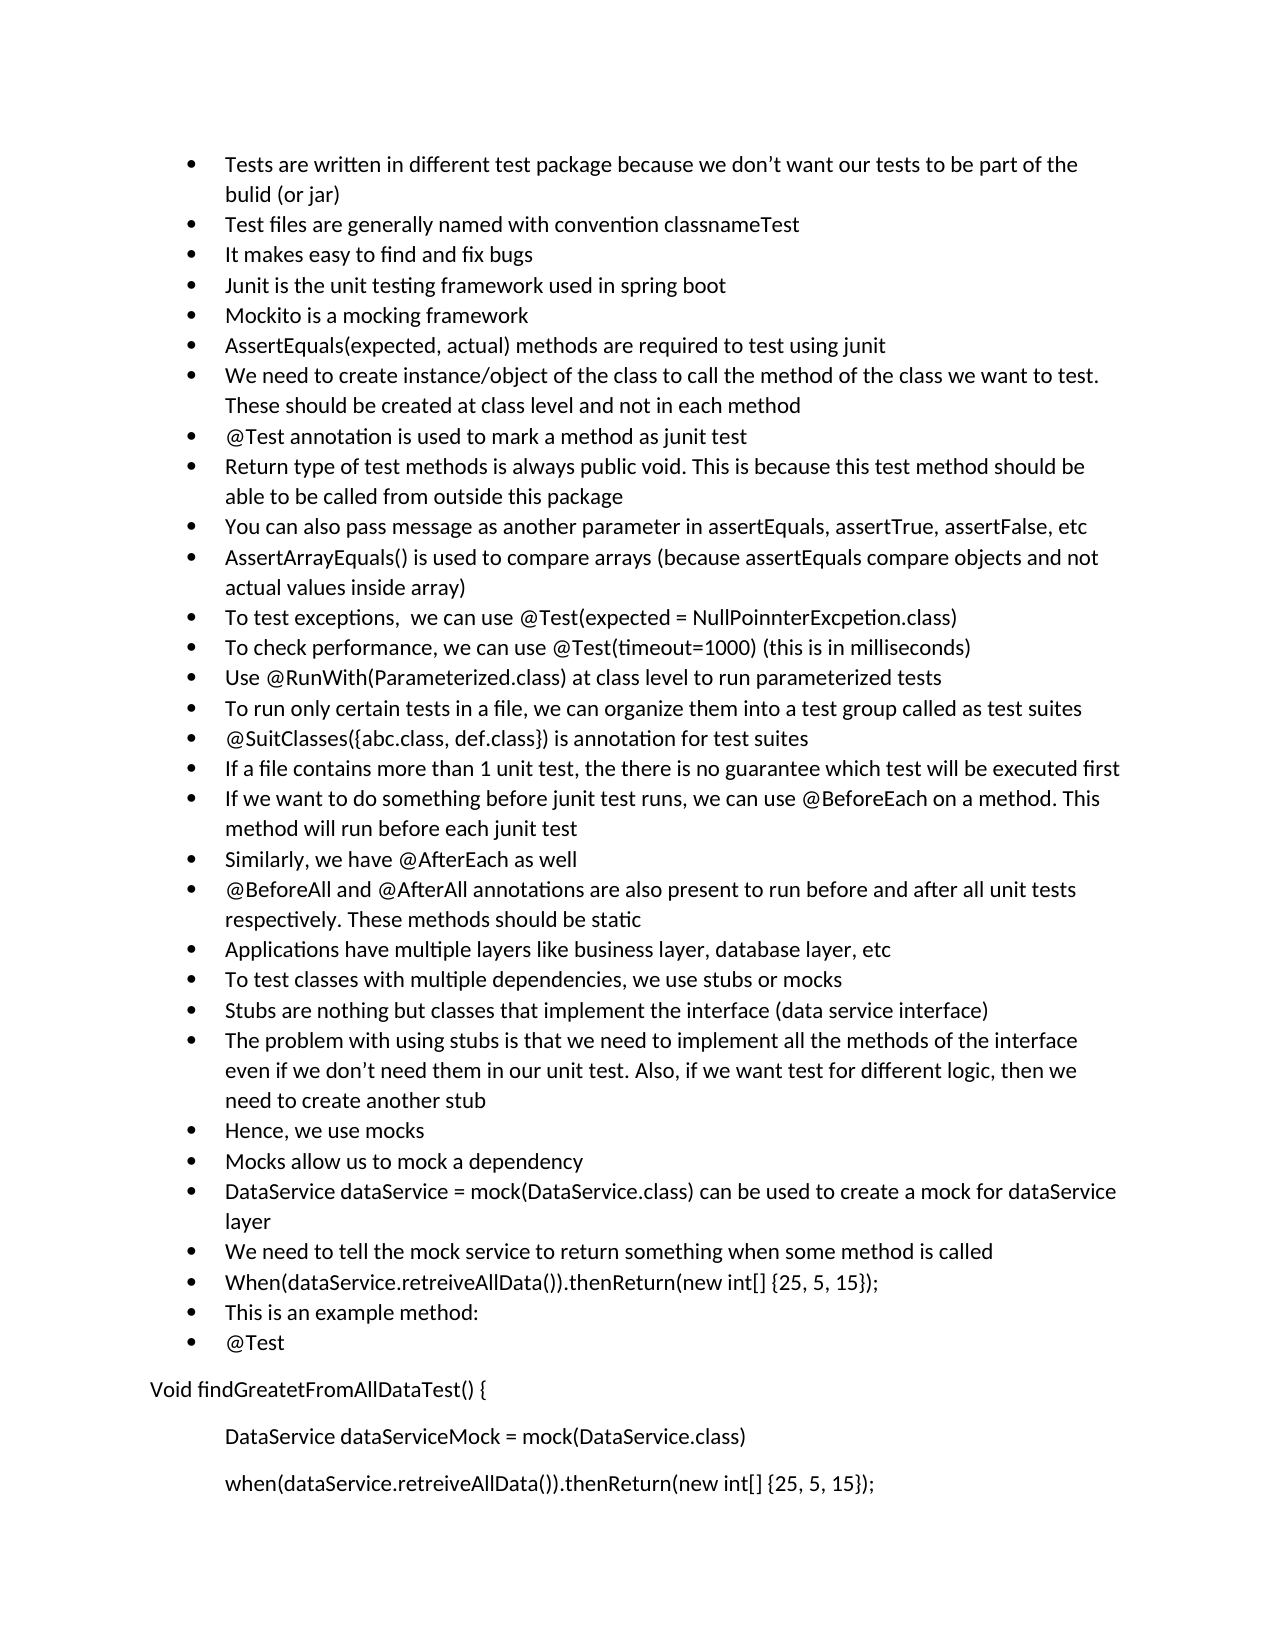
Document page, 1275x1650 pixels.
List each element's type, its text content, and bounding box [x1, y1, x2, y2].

list @Test [187, 1328, 1125, 1356]
text Void findGreatetFromAllDataTest() { [150, 1375, 1125, 1403]
text when(dataService.retreiveAllData()).thenReturn(new int[] {25, 5, 15}); [150, 1469, 1125, 1497]
list If a file contains more than 1 unit test, the there is no guarantee which test will be executed first [187, 754, 1125, 782]
list @SuitClasses({abc.class, def.class}) is annotation for test suites [187, 724, 1125, 752]
list DataService dataService = mock(DataService.class) can be used to create a mock for dataService layer [187, 1177, 1125, 1235]
list The problem with using stubs is that we need to implement all the methods of the interface even if we don’t need them in our unit test. Also, if we want test for different logic, then we need to create another stub [187, 1026, 1125, 1114]
list To test exceptions, we can use @Test(expected = NullPoinnterExcpetion.class) [187, 603, 1125, 631]
text DataService dataServiceMock = mock(DataService.class) [150, 1422, 1125, 1450]
list AssertEquals(expected, actual) methods are required to test using junit [187, 331, 1125, 359]
list @BeforeAll and @AfterAll annotations are also present to run before and after all unit tests respectively. These methods should be static [187, 875, 1125, 933]
list To check performance, we can use @Test(timeout=1000) (this is in milliseconds) [187, 633, 1125, 661]
list Stubs are nothing but classes that implement the interface (data service interface) [187, 996, 1125, 1024]
list You can also pass message as another parameter in assertEquals, assertTrue, assertFalse, etc [187, 512, 1125, 541]
list Return type of test methods is always public void. This is because this test method should be able to be called from outside this package [187, 452, 1125, 510]
list Mocks allow us to mock a dependency [187, 1147, 1125, 1175]
list If we want to do something before junit test runs, we can use @BeforeEach on a method. This method will run before each junit test [187, 784, 1125, 843]
list Mockito is a mocking framework [187, 301, 1125, 329]
list To run only certain tests in a file, we can organize them into a test group called as test suites [187, 694, 1125, 722]
list Use @RunWith(Parameterized.class) at class level to run parameterized tests [187, 663, 1125, 692]
list This is an example method: [187, 1298, 1125, 1326]
list Junit is the unit testing framework used in spring boot [187, 271, 1125, 299]
list We need to create instance/object of the class to call the method of the class we want to test. These should be created at class level and not in each method [187, 361, 1125, 420]
list Tests are written in different test package because we don’t want our tests to be part of the bulid (or jar) [187, 150, 1125, 208]
list @Test annotation is used to mark a method as junit test [187, 422, 1125, 450]
list Similarly, we have @AfterEach as well [187, 845, 1125, 873]
list AssertArrayEquals() is used to compare arrays (because assertEquals compare objects and not actual values inside array) [187, 543, 1125, 601]
list We need to tell the mock service to return something when some method is called [187, 1237, 1125, 1266]
list Applications have multiple layers like business layer, database layer, etc [187, 935, 1125, 963]
list Hence, we use mocks [187, 1117, 1125, 1145]
list When(dataService.retreiveAllData()).thenReturn(new int[] {25, 5, 15}); [187, 1268, 1125, 1296]
list Test files are generally named with convention classnameTest [187, 210, 1125, 238]
list To test classes with multiple dependencies, we use stubs or mocks [187, 966, 1125, 994]
list It makes easy to find and fix bugs [187, 241, 1125, 269]
